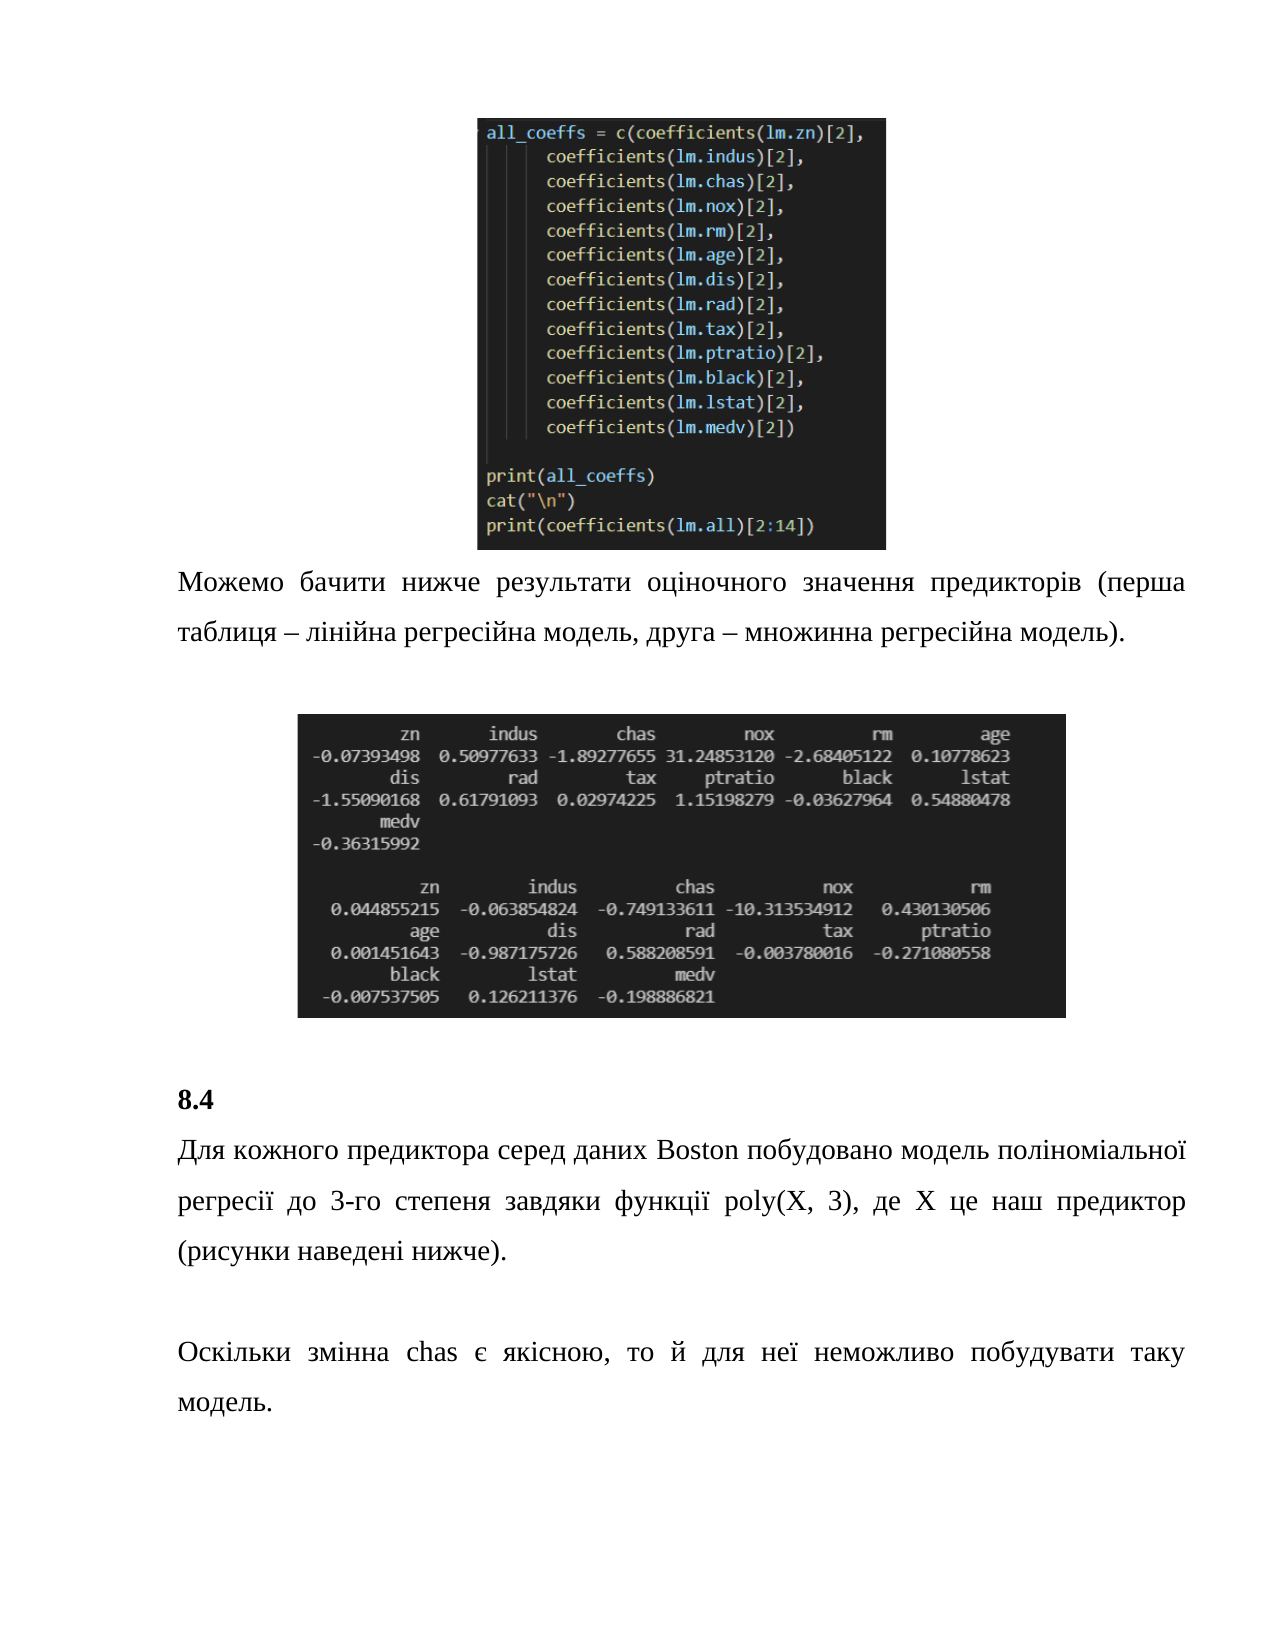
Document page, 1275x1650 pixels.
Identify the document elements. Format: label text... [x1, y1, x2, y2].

picture [477, 118, 887, 550]
picture [297, 714, 1066, 1018]
text Для кожного предиктора серед даних Boston побудовано модель поліноміальної регресії до 3-го степеня завдяки функції poly(X, 3), де X це наш предиктор (рисунки наведені нижче). [177, 1132, 1186, 1267]
text 8.4 [177, 1082, 1186, 1116]
text Оскільки змінна chas є якісною, то й для неї неможливо побудувати таку модель. [177, 1334, 1186, 1418]
text Можемо бачити нижче результати оціночного значення предикторів (перша таблиця – лінійна регресійна модель, друга – множинна регресійна модель). [177, 564, 1186, 647]
